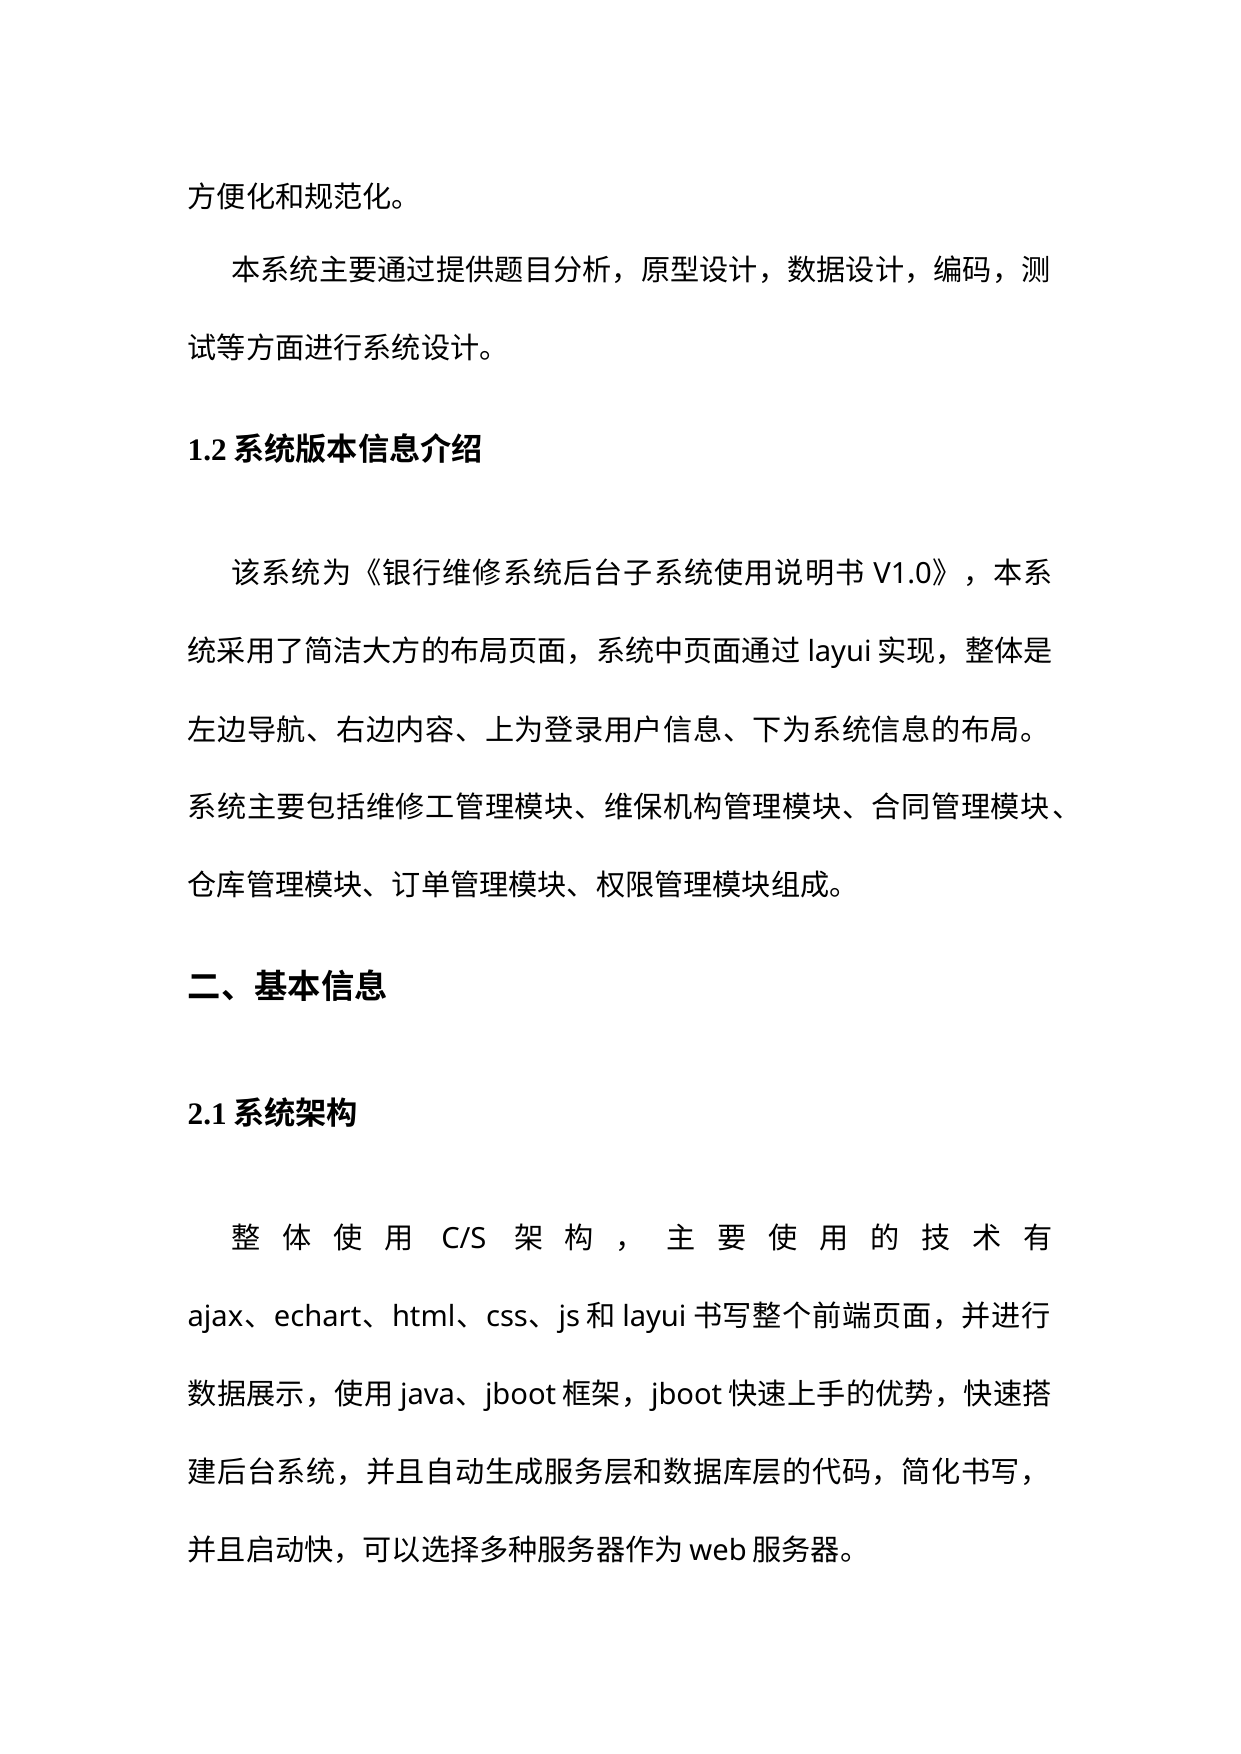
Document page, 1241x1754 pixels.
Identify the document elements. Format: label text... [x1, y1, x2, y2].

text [187, 162, 1053, 227]
text 整体使用C/S架构，主要使用的技术有ajax、echart、html、css、js和layui书写整个前端页面，并进行数据展示，使用java、jboot框架，jboot快速上手的优势，快速搭建后台系统，并且自动生成服务层和数据库层的代码，简化书写，并且启动快，可以选择多种服务器作为web服务器。 [187, 1203, 1053, 1580]
subtitle 2.1系统架构 [187, 1078, 1053, 1143]
text 本系统主要通过提供题目分析，原型设计，数据设计，编码，测试等方面进行系统设计。 [187, 235, 1053, 378]
subtitle 1.2系统版本信息介绍 [187, 414, 1053, 479]
subtitle 二、基本信息 [187, 951, 1053, 1016]
text 该系统为《银行维修系统后台子系统使用说明书V1.0》，本系统采用了简洁大方的布局页面，系统中页面通过layui实现，整体是左边导航、右边内容、上为登录用户信息、下为系统信息的布局。系统主要包括维修工管理模块、维保机构管理模块、合同管理模块、仓库管理模块、订单管理模块、权限管理模块组成。 [187, 539, 1053, 916]
